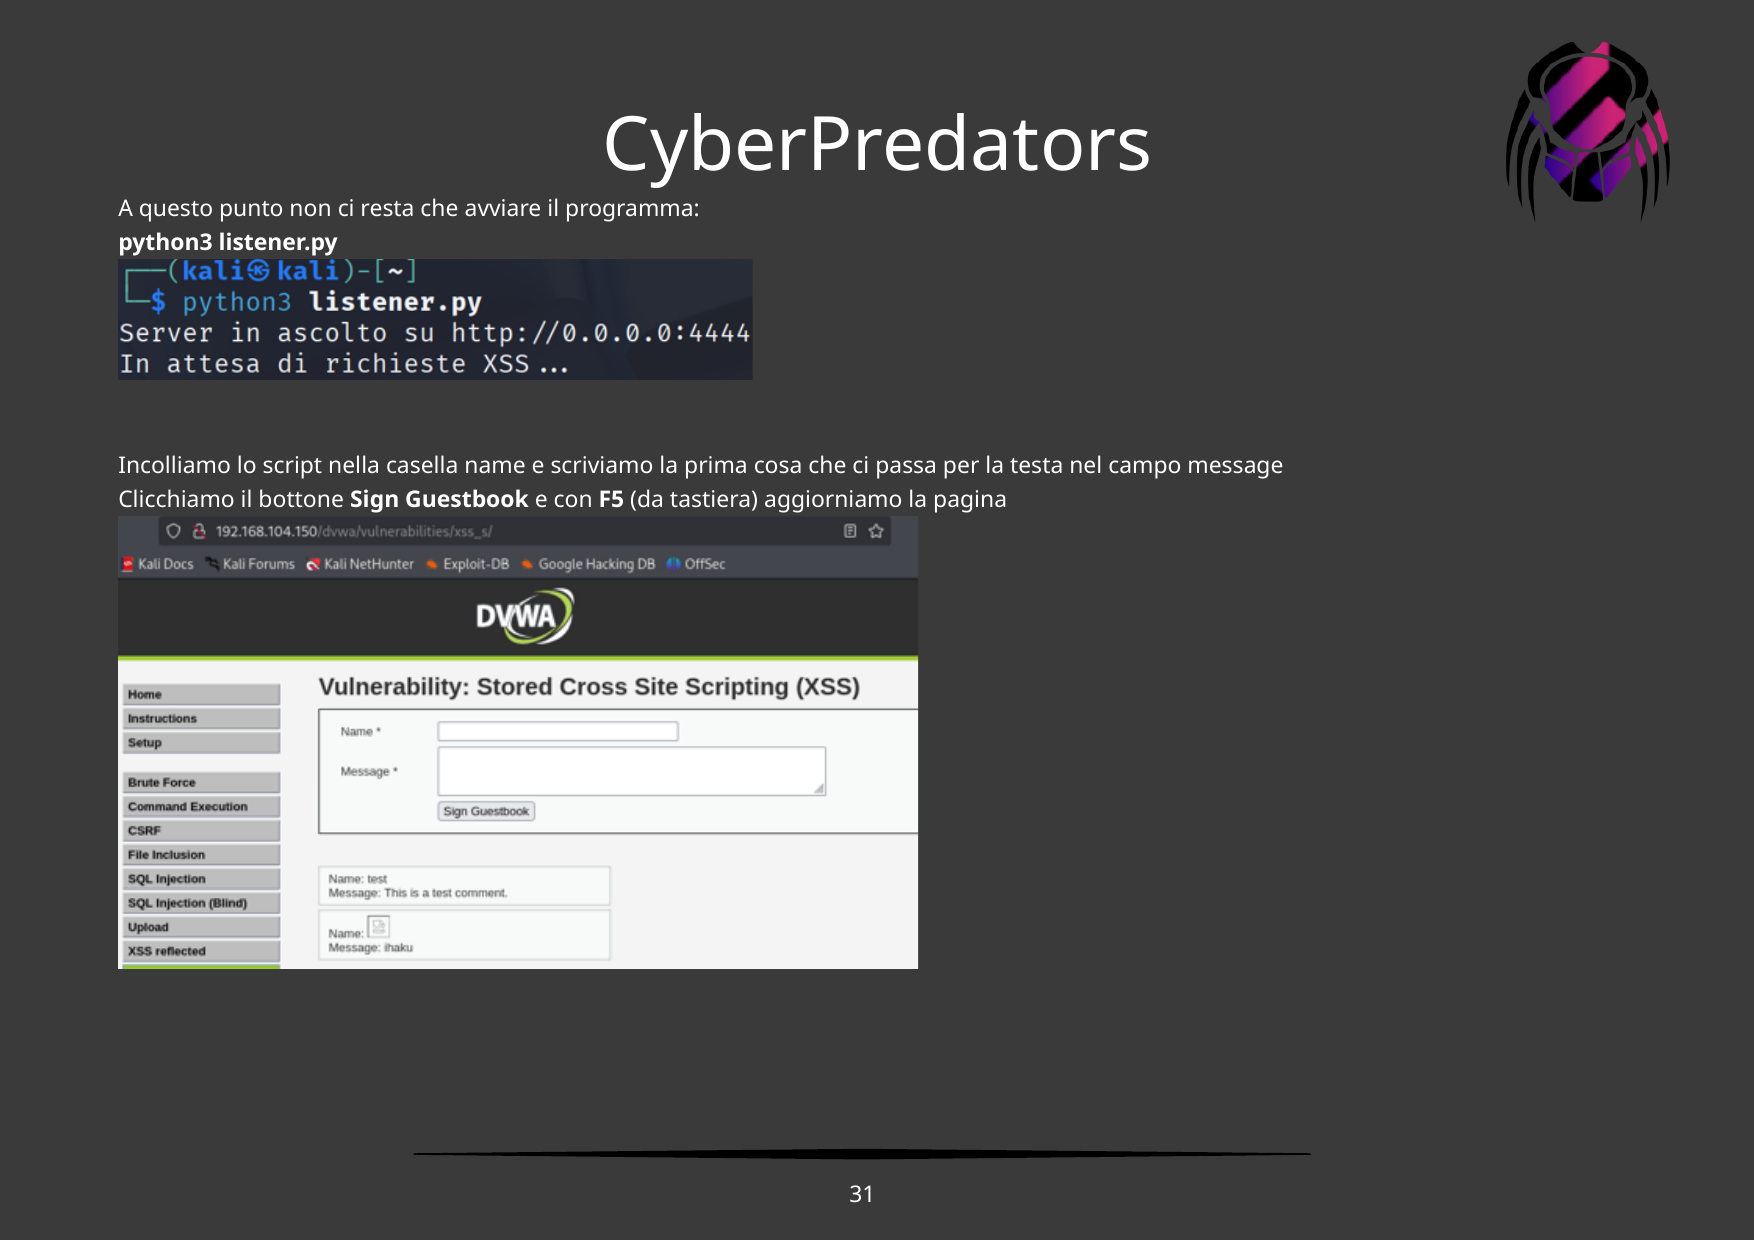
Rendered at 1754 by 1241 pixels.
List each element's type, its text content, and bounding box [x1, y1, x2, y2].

picture [118, 259, 753, 380]
picture [1496, 40, 1679, 224]
picture [118, 516, 919, 969]
